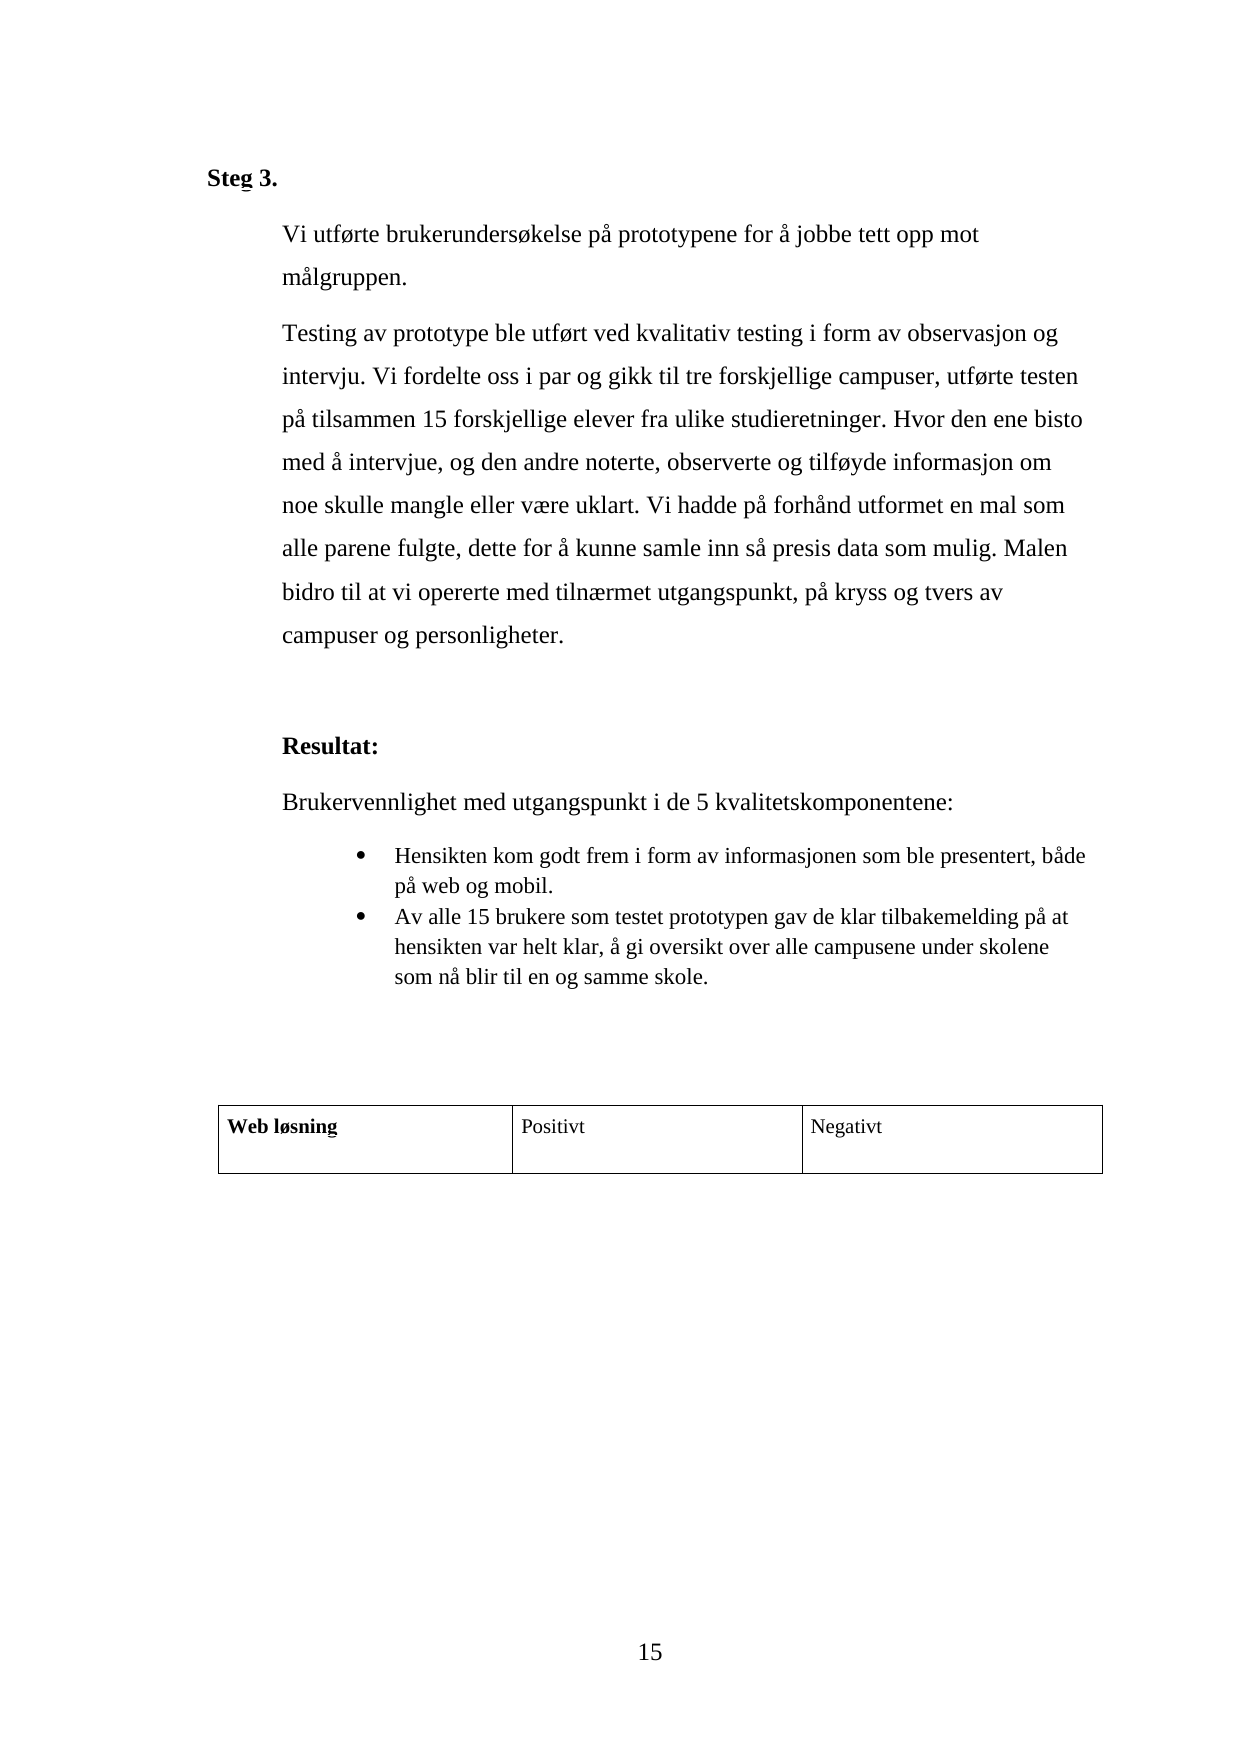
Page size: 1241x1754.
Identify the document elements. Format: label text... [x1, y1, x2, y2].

table_header Negativt [803, 1131, 1102, 1198]
text Testing av prototype ble utført ved kvalitativ testing i form av observasjon og intervju. Vi fordelte oss i par og gikk til tre forskjellige campuser, utførte testen på tilsammen 15 forskjellige elever fra ulike studieretninger. Hvor den ene bisto med å intervjue, og den andre noterte, observerte og tilføyde informasjon om noe skulle mangle eller være uklart. Vi hadde på forhånd utformet en mal som alle parene fulgte, dette for å kunne samle inn så presis data som mulig. Malen bidro til at vi opererte med tilnærmet utgangspunkt, på kryss og tvers av campuser og personligheter. [282, 318, 1092, 648]
table_header Web løsning [219, 1131, 512, 1198]
text Vi utførte brukerundersøkelse på prototypene for å jobbe tett opp mot målgruppen. [282, 219, 1092, 291]
text Steg 3. [207, 163, 1092, 192]
list Hensikten kom godt frem i form av informasjonen som ble presentert, både på web og mobil. [357, 842, 1092, 899]
table_header Positivt [513, 1131, 802, 1198]
text Brukervennlighet med utgangspunkt i de 5 kvalitetskomponentene: [207, 787, 1092, 815]
list Av alle 15 brukere som testet prototypen gav de klar tilbakemelding på at hensikten var helt klar, å gi oversikt over alle campusene under skolene som nå blir til en og samme skole. [357, 915, 1092, 1002]
text Resultat: [282, 731, 1092, 760]
